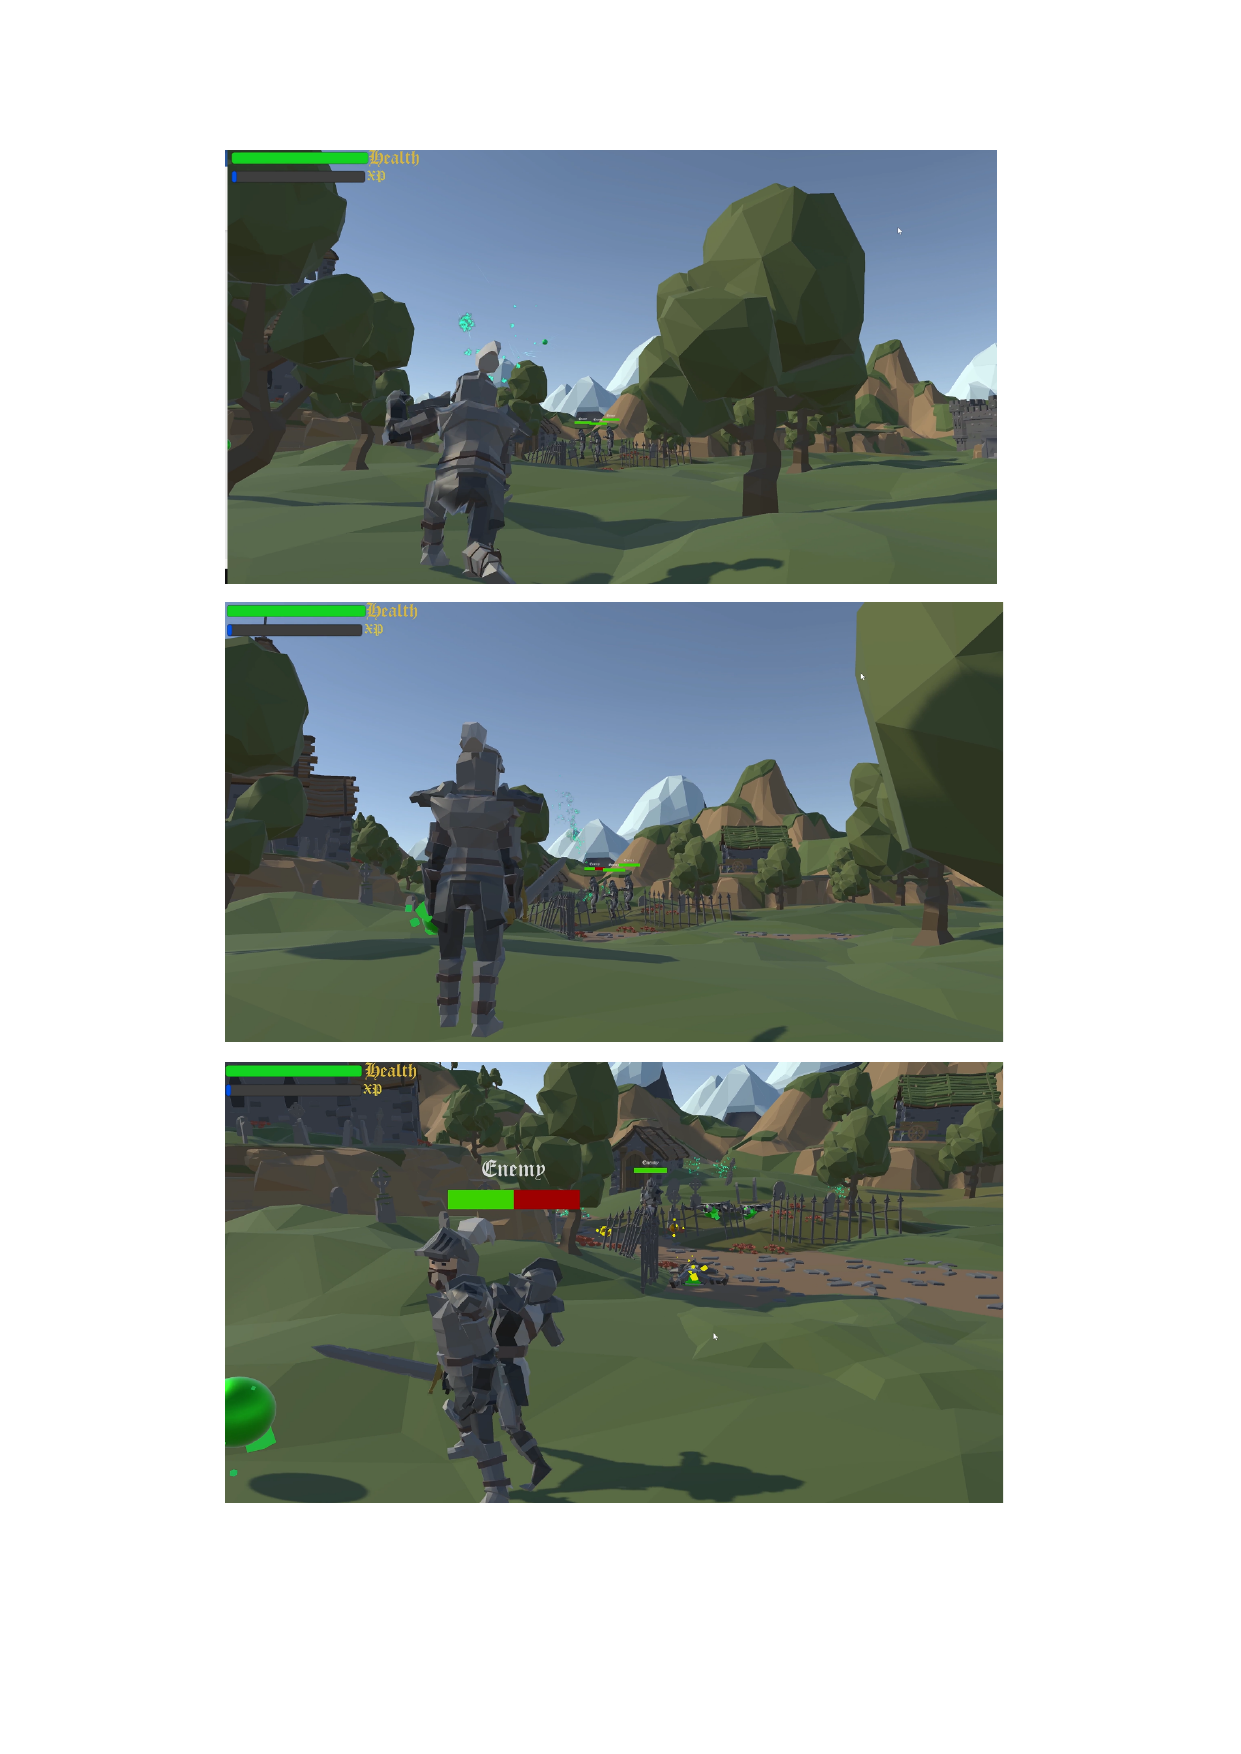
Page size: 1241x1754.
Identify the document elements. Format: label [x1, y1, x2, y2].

picture [225, 150, 997, 584]
picture [225, 1062, 1004, 1503]
picture [225, 602, 1004, 1042]
